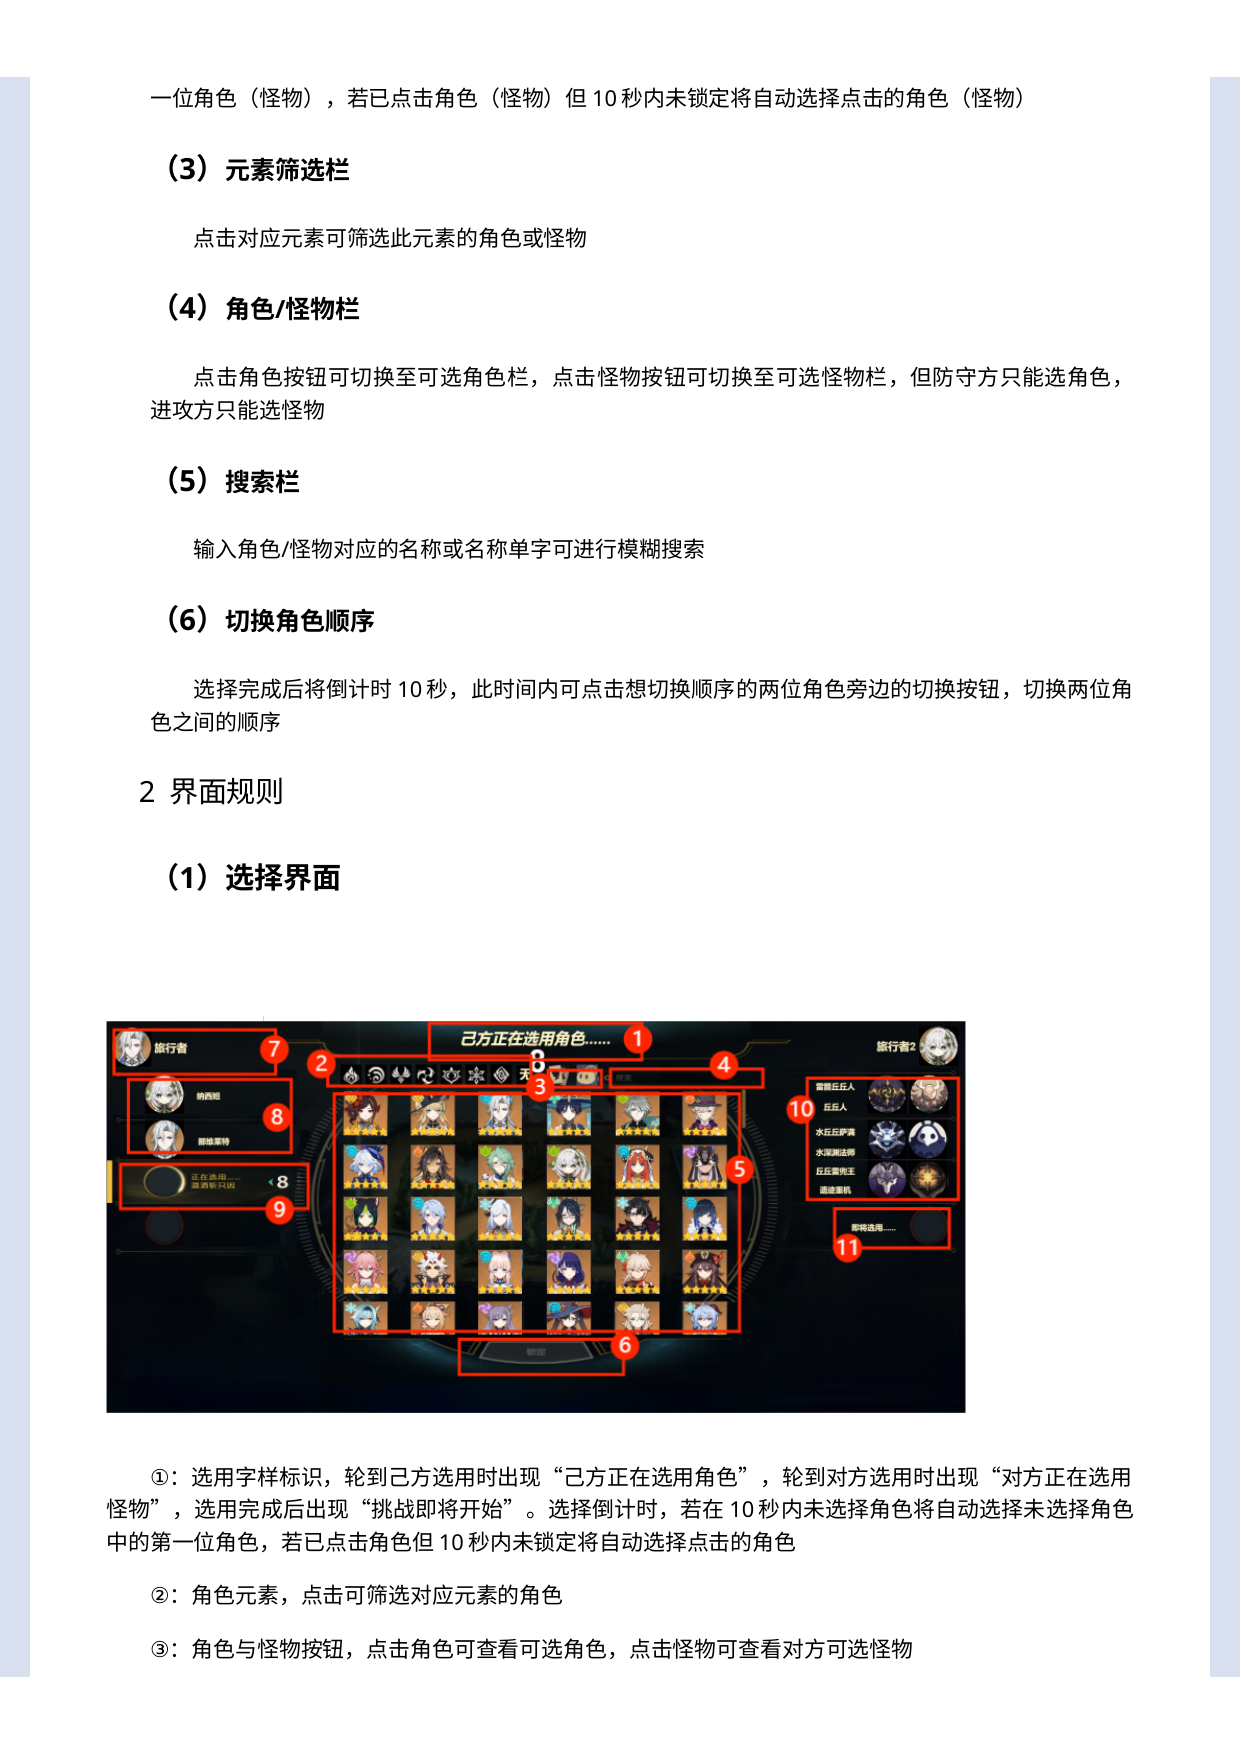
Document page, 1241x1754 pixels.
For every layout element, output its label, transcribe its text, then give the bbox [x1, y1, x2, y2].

list 点击角色按钮可切换至可选角色栏，点击怪物按钮可切换至可选怪物栏，但防守方只能选角色，进攻方只能选怪物 [150, 360, 1134, 425]
list ②：角色元素，点击可筛选对应元素的角色 [106, 1578, 1134, 1610]
list 选择完成后将倒计时10秒，此时间内可点击想切换顺序的两位角色旁边的切换按钮，切换两位角色之间的顺序 [150, 672, 1134, 737]
list 搜索栏 [106, 446, 1134, 511]
picture [106, 1015, 966, 1415]
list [150, 81, 1134, 113]
list 输入角色/怪物对应的名称或名称单字可进行模糊搜索 [150, 532, 1134, 564]
list ③：角色与怪物按钮，点击角色可查看可选角色，点击怪物可查看对方可选怪物 [106, 1631, 1134, 1664]
list 角色/怪物栏 [106, 274, 1134, 339]
list 点击对应元素可筛选此元素的角色或怪物 [150, 220, 1134, 253]
list 选择界面 [106, 844, 1134, 909]
text 2 界面规则 [139, 758, 1134, 823]
list 元素筛选栏 [106, 134, 1134, 199]
list ①：选用字样标识，轮到己方选用时出现“己方正在选用角色”，轮到对方选用时出现“对方正在选用怪物”，选用完成后出现“挑战即将开始”。选择倒计时，若在10秒内未选择角色将自动选择未选择角色中的第一位角色，若已点击角色但10秒内未锁定将自动选择点击的角色 [106, 1459, 1134, 1557]
list 切换角色顺序 [106, 586, 1134, 651]
